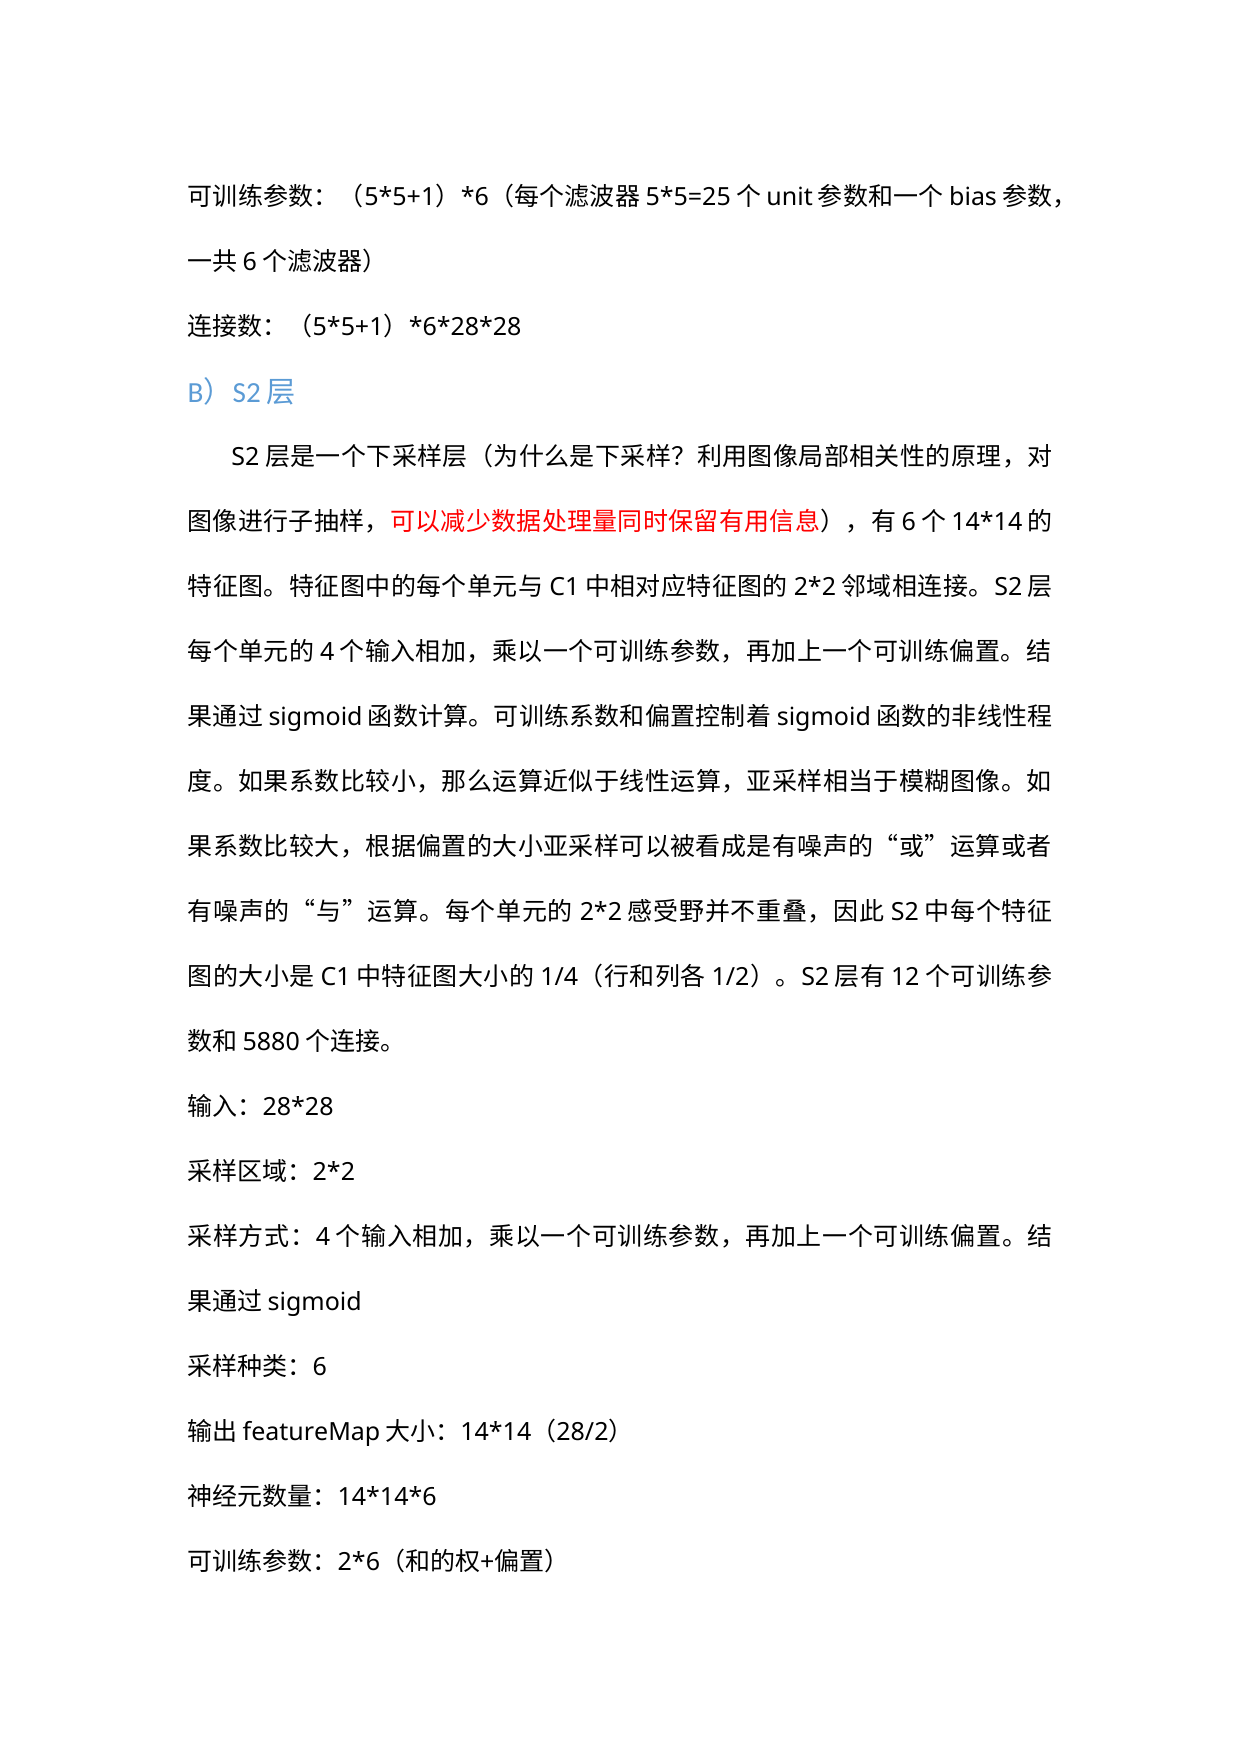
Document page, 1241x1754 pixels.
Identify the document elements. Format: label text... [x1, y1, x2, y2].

list 采样种类：6 [187, 1332, 1053, 1397]
list 可训练参数：2*6（和的权+偏置） [187, 1527, 1053, 1592]
text B）S2层 [187, 357, 1053, 422]
list 输出featureMap大小：14*14（28/2） [187, 1397, 1053, 1462]
list 神经元数量：14*14*6 [187, 1462, 1053, 1527]
list 输入：28*28 [187, 1072, 1053, 1137]
text S2层是一个下采样层（为什么是下采样？利用图像局部相关性的原理，对图像进行子抽样，可以减少数据处理量同时保留有用信息），有6个14*14的特征图。特征图中的每个单元与C1中相对应特征图的2*2邻域相连接。S2层每个单元的4个输入相加，乘以一个可训练参数，再加上一个可训练偏置。结果通过sigmoid函数计算。可训练系数和偏置控制着sigmoid函数的非线性程度。如果系数比较小，那么运算近似于线性运算，亚采样相当于模糊图像。如果系数比较大，根据偏置的大小亚采样可以被看成是有噪声的“或”运算或者有噪声的“与”运算。每个单元的2*2感受野并不重叠，因此S2中每个特征图的大小是C1中特征图大小的1/4（行和列各1/2）。S2层有12个可训练参数和5880个连接。 [187, 422, 1053, 1072]
list 采样方式：4个输入相加，乘以一个可训练参数，再加上一个可训练偏置。结果通过sigmoid [187, 1202, 1053, 1332]
list 连接数：（5*5+1）*6*28*28 [187, 292, 1053, 357]
list 可训练参数：（5*5+1）*6（每个滤波器5*5=25个unit参数和一个bias参数，一共6个滤波器） [187, 162, 1053, 292]
list 采样区域：2*2 [187, 1137, 1053, 1202]
